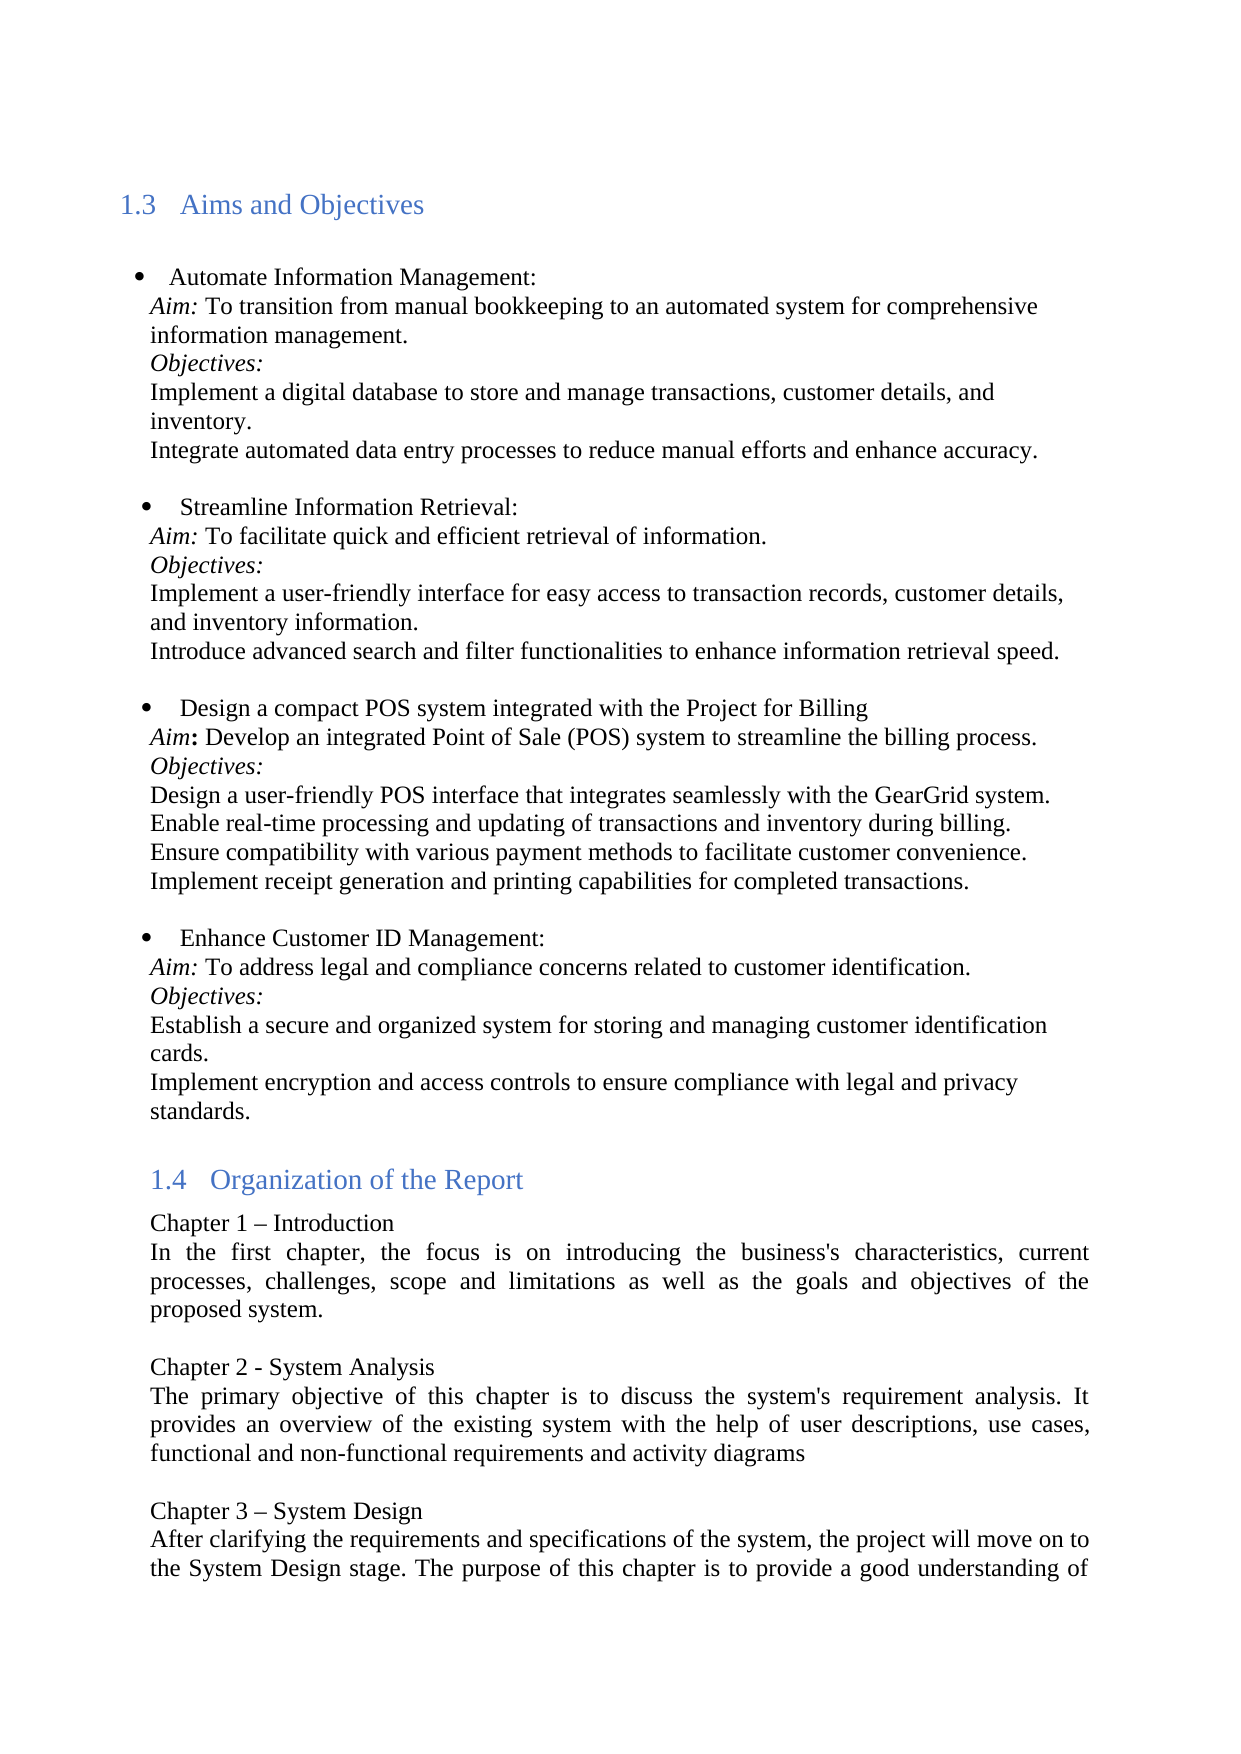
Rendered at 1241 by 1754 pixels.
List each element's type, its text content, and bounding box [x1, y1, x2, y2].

text Aim: To address legal and compliance concerns related to customer identification. [150, 952, 1090, 981]
text Implement receipt generation and printing capabilities for completed transactions. [150, 866, 1090, 895]
text Aim: Develop an integrated Point of Sale (POS) system to streamline the billing process. Objectives: [150, 722, 1090, 780]
text Objectives: [150, 981, 1090, 1010]
subtitle Aims and Objectives [119, 187, 1090, 221]
text Introduce advanced search and filter functionalities to enhance information retrieval speed. [150, 636, 1090, 665]
text The primary objective of this chapter is to discuss the system's requirement analysis. It provides an overview of the existing system with the help of user descriptions, use cases, functional and non-functional requirements and activity diagrams [150, 1381, 1090, 1467]
text Implement encryption and access controls to ensure compliance with legal and privacy standards. [150, 1067, 1090, 1125]
text Implement a user-friendly interface for easy access to transaction records, customer details, and inventory information. [150, 578, 1090, 636]
list Automate Information Management: [135, 262, 1090, 291]
text In the first chapter, the focus is on introducing the business's characteristics, current processes, challenges, scope and limitations as well as the goals and objectives of the proposed system. [150, 1237, 1090, 1323]
text Chapter 1 – Introduction [150, 1208, 1090, 1237]
subtitle Organization of the Report [150, 1162, 1090, 1196]
text Integrate automated data entry processes to reduce manual efforts and enhance accuracy. [150, 435, 1090, 463]
text Implement a digital database to store and manage transactions, customer details, and inventory. [150, 377, 1090, 435]
text Objectives: [150, 348, 1090, 377]
text Ensure compatibility with various payment methods to facilitate customer convenience. [150, 837, 1090, 866]
text Chapter 3 – System Design [150, 1496, 1090, 1524]
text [150, 1524, 1090, 1582]
list Design a compact POS system integrated with the Project for Billing [142, 693, 1090, 722]
text Objectives: [150, 550, 1090, 578]
text Design a user-friendly POS interface that integrates seamlessly with the GearGrid system. [150, 780, 1090, 808]
list Streamline Information Retrieval: [142, 492, 1090, 521]
list Enhance Customer ID Management: [142, 923, 1090, 952]
text Chapter 2 - System Analysis [150, 1352, 1090, 1381]
text Establish a secure and organized system for storing and managing customer identification cards. [150, 1010, 1090, 1067]
text Enable real-time processing and updating of transactions and inventory during billing. [150, 808, 1090, 837]
text Aim: To transition from manual bookkeeping to an automated system for comprehensive information management. [150, 291, 1090, 348]
text Aim: To facilitate quick and efficient retrieval of information. [150, 521, 1090, 550]
